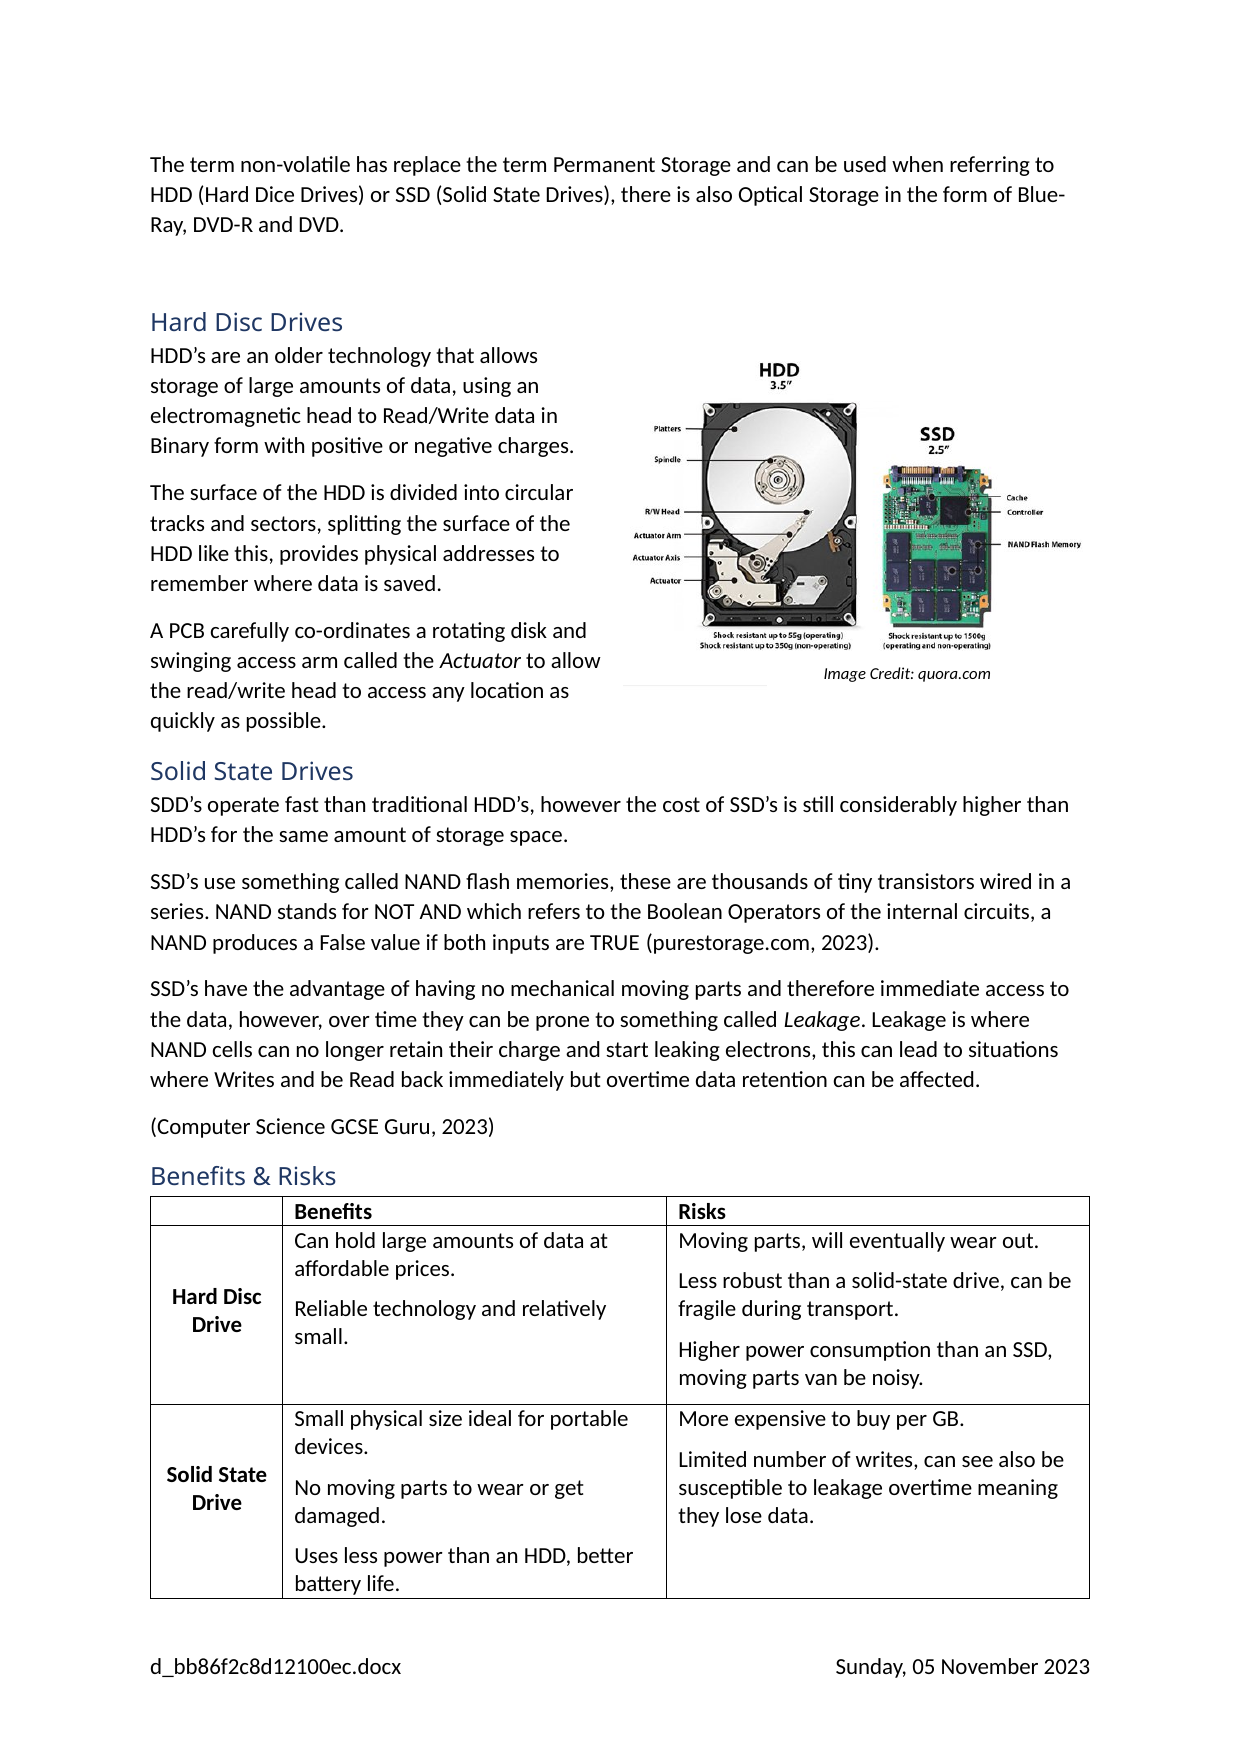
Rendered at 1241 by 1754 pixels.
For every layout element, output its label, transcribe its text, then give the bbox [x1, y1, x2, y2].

table_cell Hard Disc Drive [151, 1226, 282, 1403]
text The surface of the HDD is divided into circular tracks and sectors, splitting the surface of the HDD like this, provides physical addresses to remember where data is saved. [150, 478, 623, 597]
subtitle Solid State Drives [150, 753, 1090, 787]
text SSD’s use something called NAND flash memories, these are thousands of tiny transistors wired in a series. NAND stands for NOT AND which refers to the Boolean Operators of the internal circuits, a NAND produces a False value if both inputs are TRUE . [150, 867, 1090, 956]
table_header Benefits [283, 1197, 666, 1225]
picture [623, 348, 1117, 691]
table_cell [667, 1405, 1089, 1598]
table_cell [283, 1405, 666, 1598]
table_cell Can hold large amounts of data at affordable prices. Reliable technology and relatively small. [283, 1226, 666, 1403]
text The term non-volatile has replace the term Permanent Storage and can be used when referring to HDD (Hard Dice Drives) or SSD (Solid State Drives), there is also Optical Storage in the form of Blue-Ray, DVD-R and DVD. [150, 150, 1090, 238]
subtitle Hard Disc Drives [150, 304, 1090, 338]
text HDD’s are an older technology that allows storage of large amounts of data, using an electromagnetic head to Read/Write data in Binary form with positive or negative charges. [150, 341, 1090, 459]
text A PCB carefully co-ordinates a rotating disk and swinging access arm called the Actuator to allow the read/write head to access any location as quickly as possible. [150, 616, 1090, 734]
table_cell Solid State Drive [151, 1405, 282, 1598]
text SSD’s have the advantage of having no mechanical moving parts and therefore immediate access to the data, however, over time they can be prone to something called Leakage. Leakage is where NAND cells can no longer retain their charge and start leaking electrons, this can lead to situations where Writes and be Read back immediately but overtime data retention can be affected. [150, 974, 1090, 1093]
table_header [151, 1197, 282, 1225]
subtitle Benefits & Risks [150, 1159, 1090, 1193]
table_header Risks [667, 1197, 1089, 1225]
text SDD’s operate fast than traditional HDD’s, however the cost of SSD’s is still considerably higher than HDD’s for the same amount of storage space. [150, 790, 1090, 848]
table_cell Moving parts, will eventually wear out. Less robust than a solid-state drive, can be fragile during transport. Higher power consumption than an SSD, moving parts van be noisy. [667, 1226, 1089, 1403]
